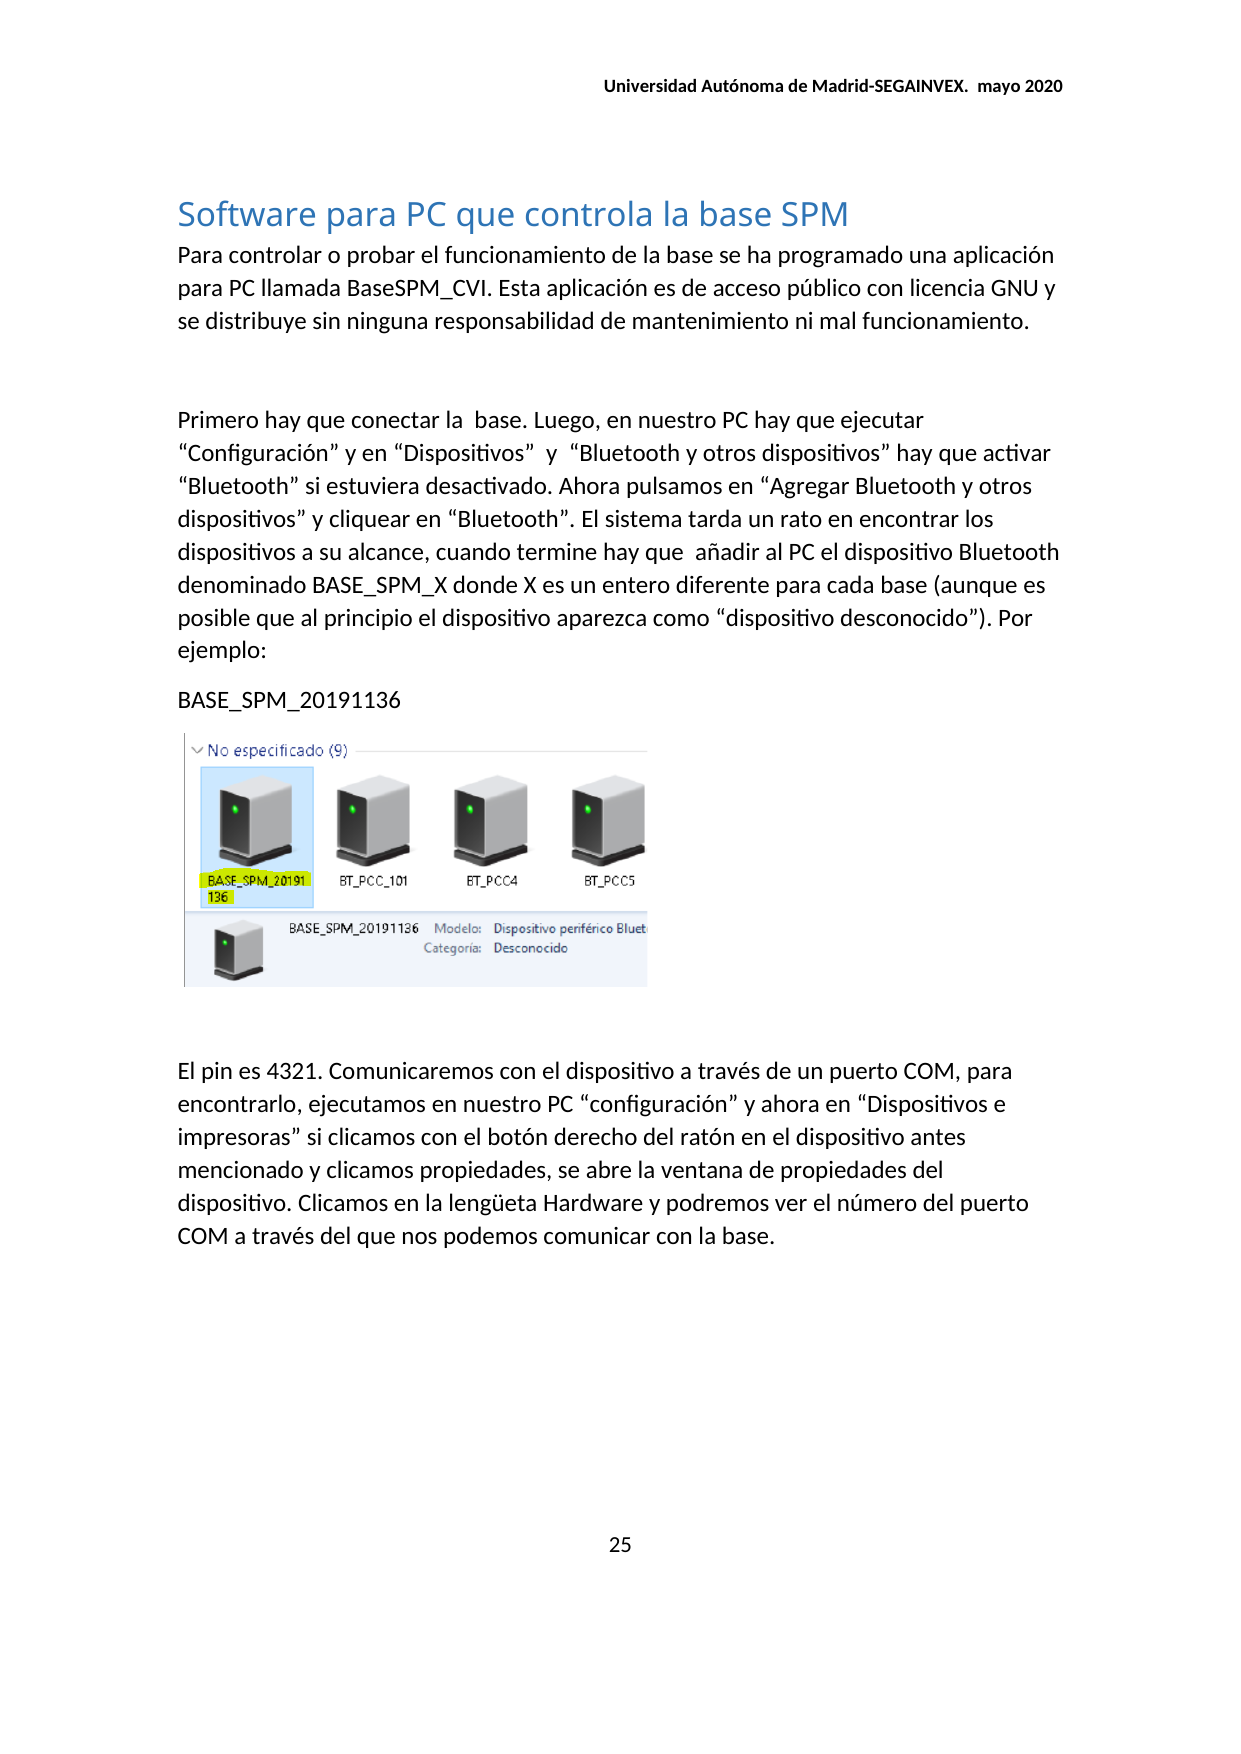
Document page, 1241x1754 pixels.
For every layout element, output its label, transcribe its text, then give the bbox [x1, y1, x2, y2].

text BASE_SPM_20191136 [177, 684, 1063, 715]
picture [177, 733, 648, 987]
subtitle Software para PC que controla la base SPM [177, 190, 1063, 236]
text Para controlar o probar el funcionamiento de la base se ha programado una aplicación para PC llamada BaseSPM_CVI. Esta aplicación es de acceso público con licencia GNU y se distribuye sin ninguna responsabilidad de mantenimiento ni mal funcionamiento. [177, 239, 1063, 336]
text Primero hay que conectar la base. Luego, en nuestro PC hay que ejecutar “Configuración” y en “Dispositivos” y “Bluetooth y otros dispositivos” hay que activar “Bluetooth” si estuviera desactivado. Ahora pulsamos en “Agregar Bluetooth y otros dispositivos” y cliquear en “Bluetooth”. El sistema tarda un rato en encontrar los dispositivos a su alcance, cuando termine hay que añadir al PC el dispositivo Bluetooth denominado BASE_SPM_X donde X es un entero diferente para cada base (aunque es posible que al principio el dispositivo aparezca como “dispositivo desconocido”). Por ejemplo: [177, 404, 1063, 665]
text El pin es 4321. Comunicaremos con el dispositivo a través de un puerto COM, para encontrarlo, ejecutamos en nuestro PC “configuración” y ahora en “Dispositivos e impresoras” si clicamos con el botón derecho del ratón en el dispositivo antes mencionado y clicamos propiedades, se abre la ventana de propiedades del dispositivo. Clicamos en la lengüeta Hardware y podremos ver el número del puerto COM a través del que nos podemos comunicar con la base. [177, 1056, 1063, 1251]
